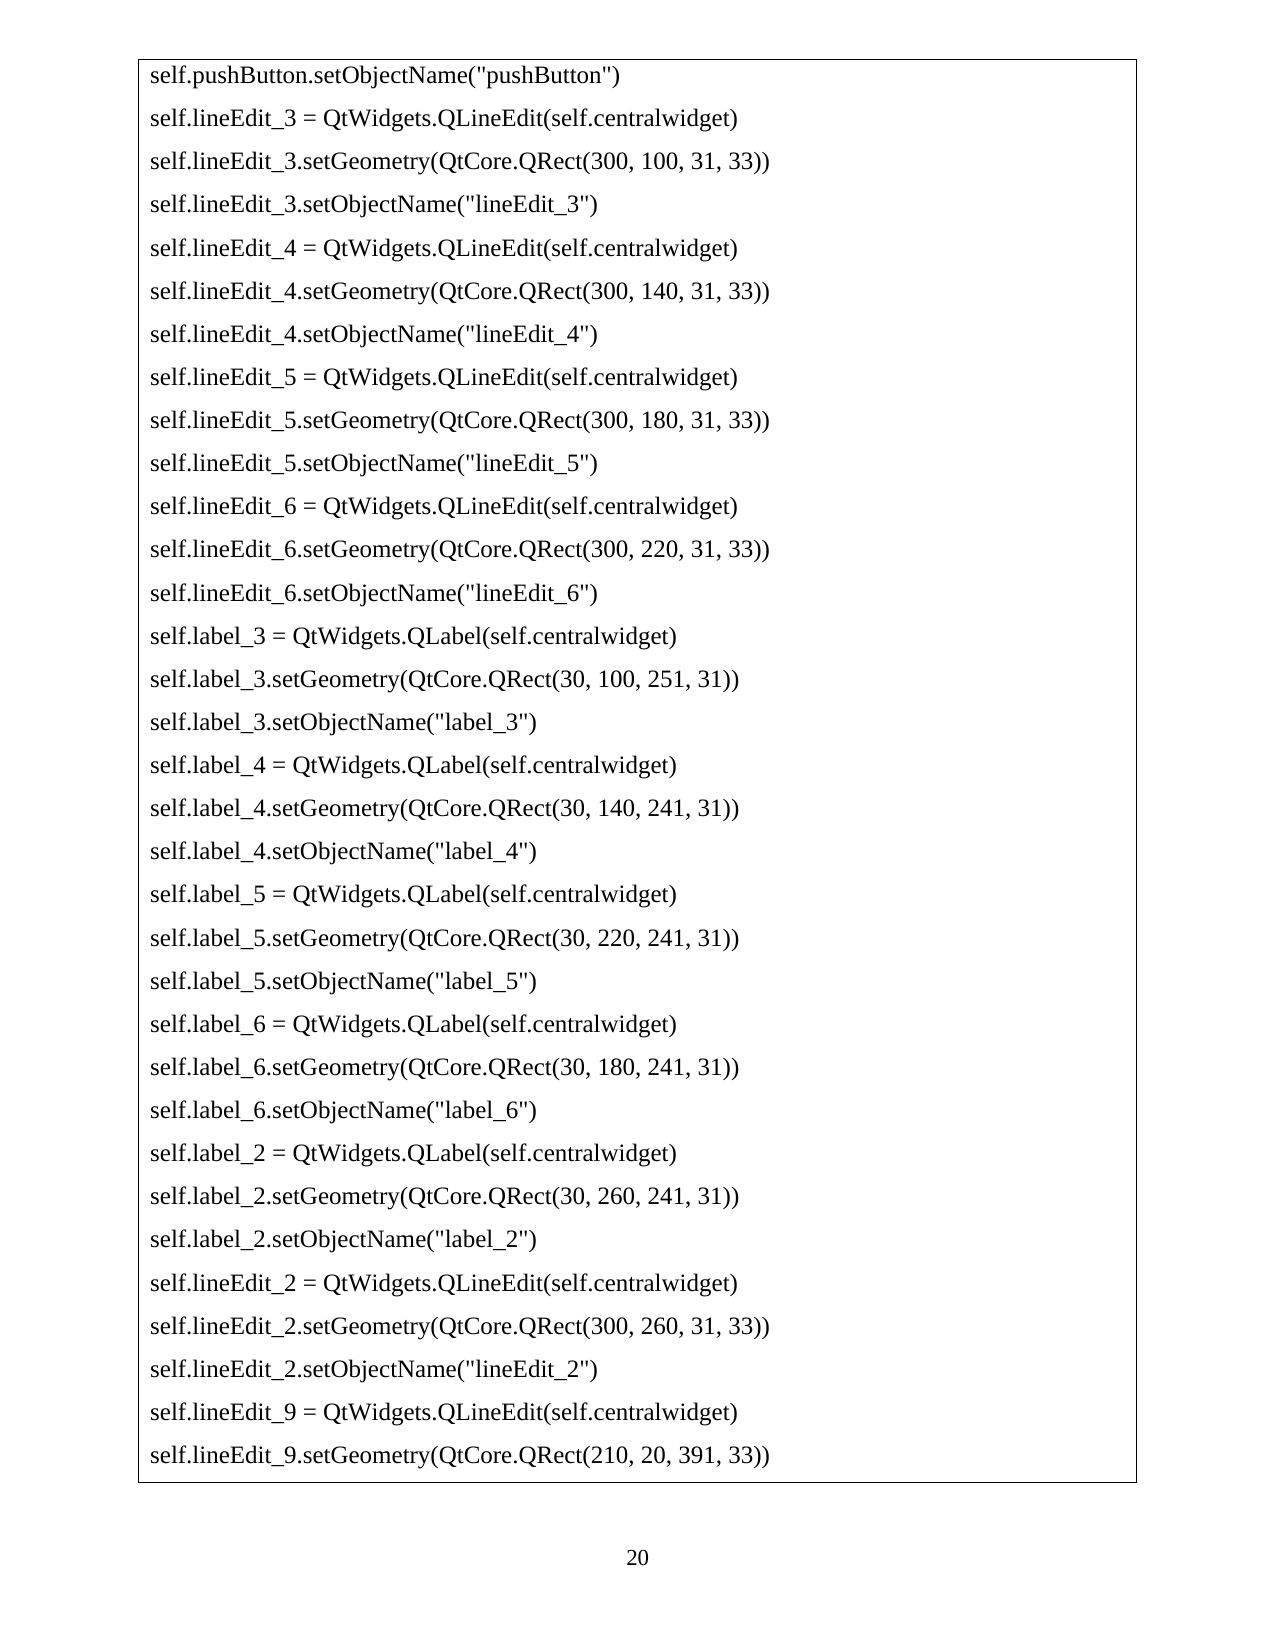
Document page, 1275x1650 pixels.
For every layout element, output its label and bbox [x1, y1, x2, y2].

table_header [139, 60, 1136, 1482]
